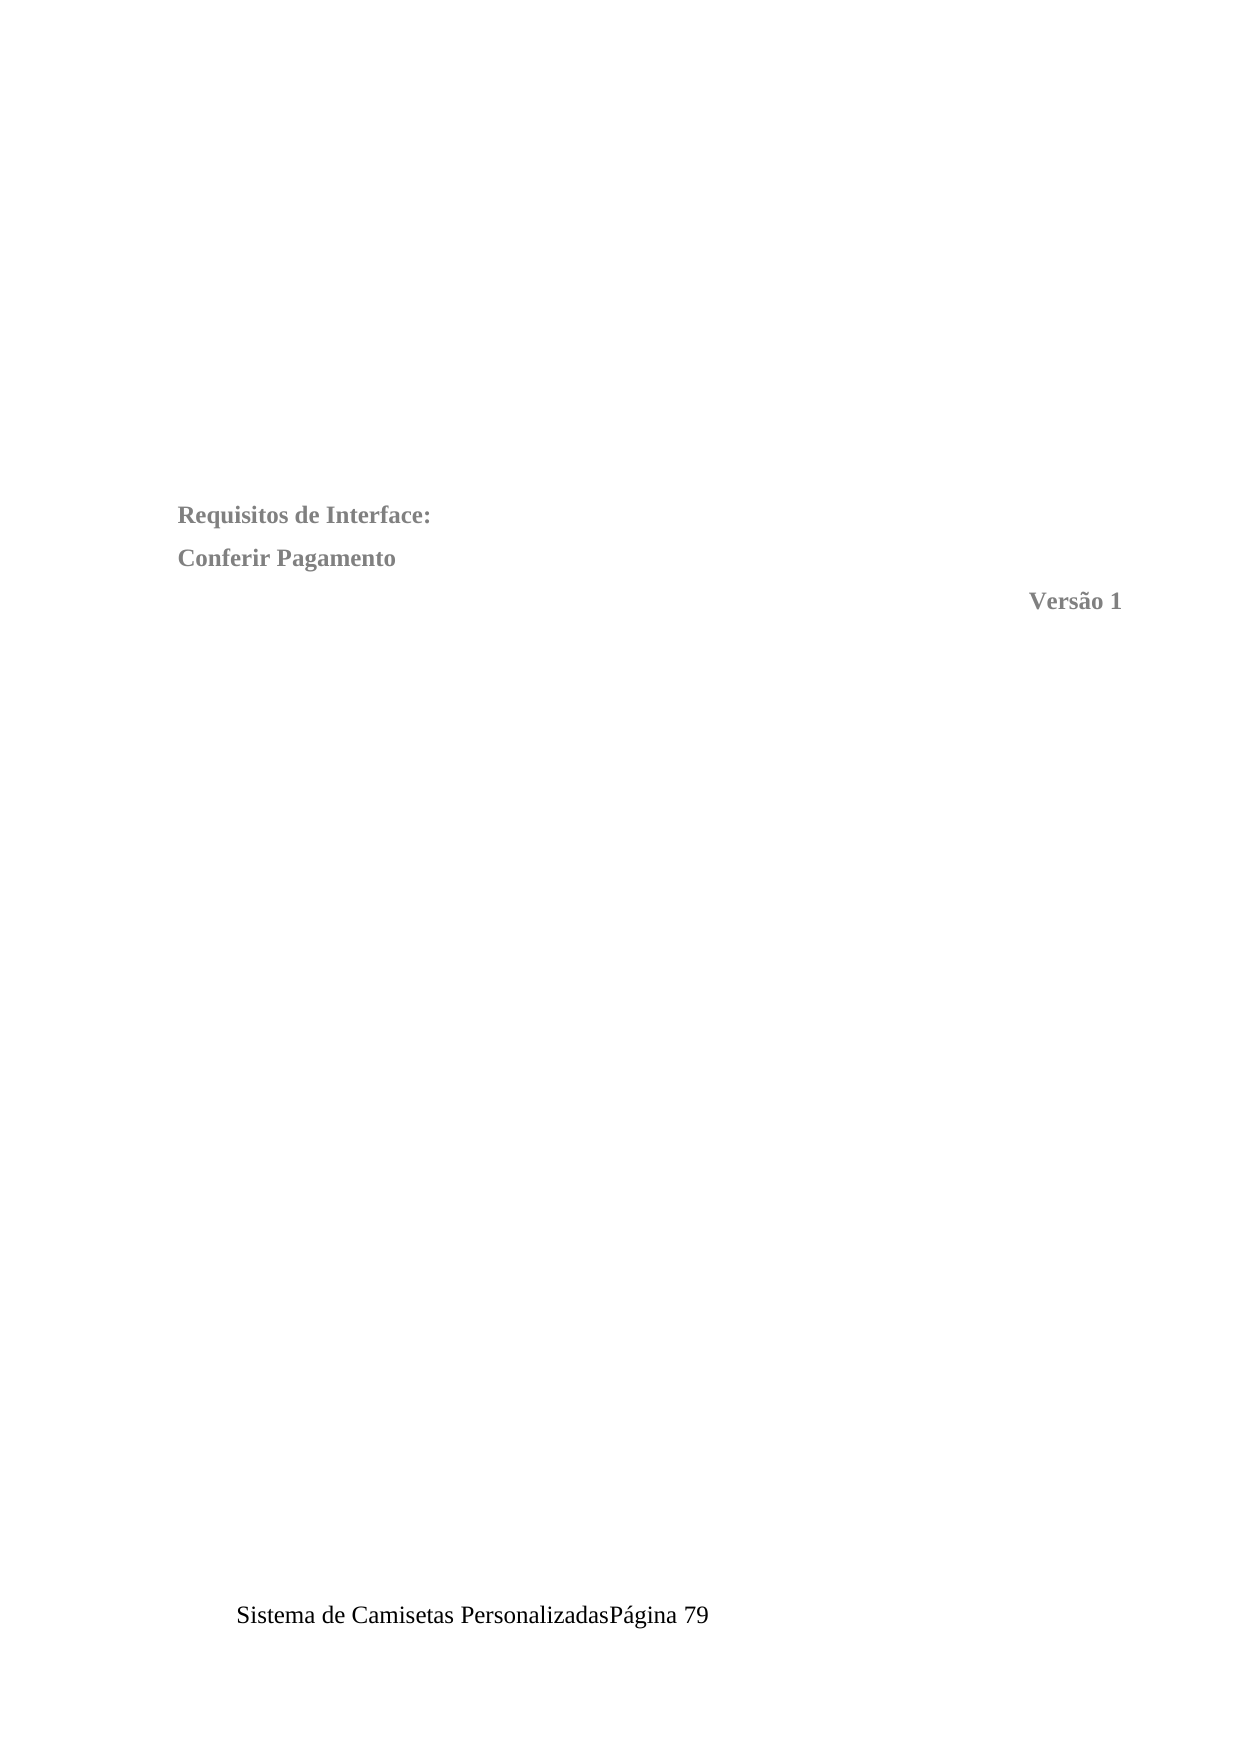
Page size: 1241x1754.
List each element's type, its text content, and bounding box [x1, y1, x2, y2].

text Versão 1 [177, 586, 1122, 615]
text Requisitos de Interface: [177, 500, 1122, 529]
text Conferir Pagamento [177, 543, 1122, 572]
